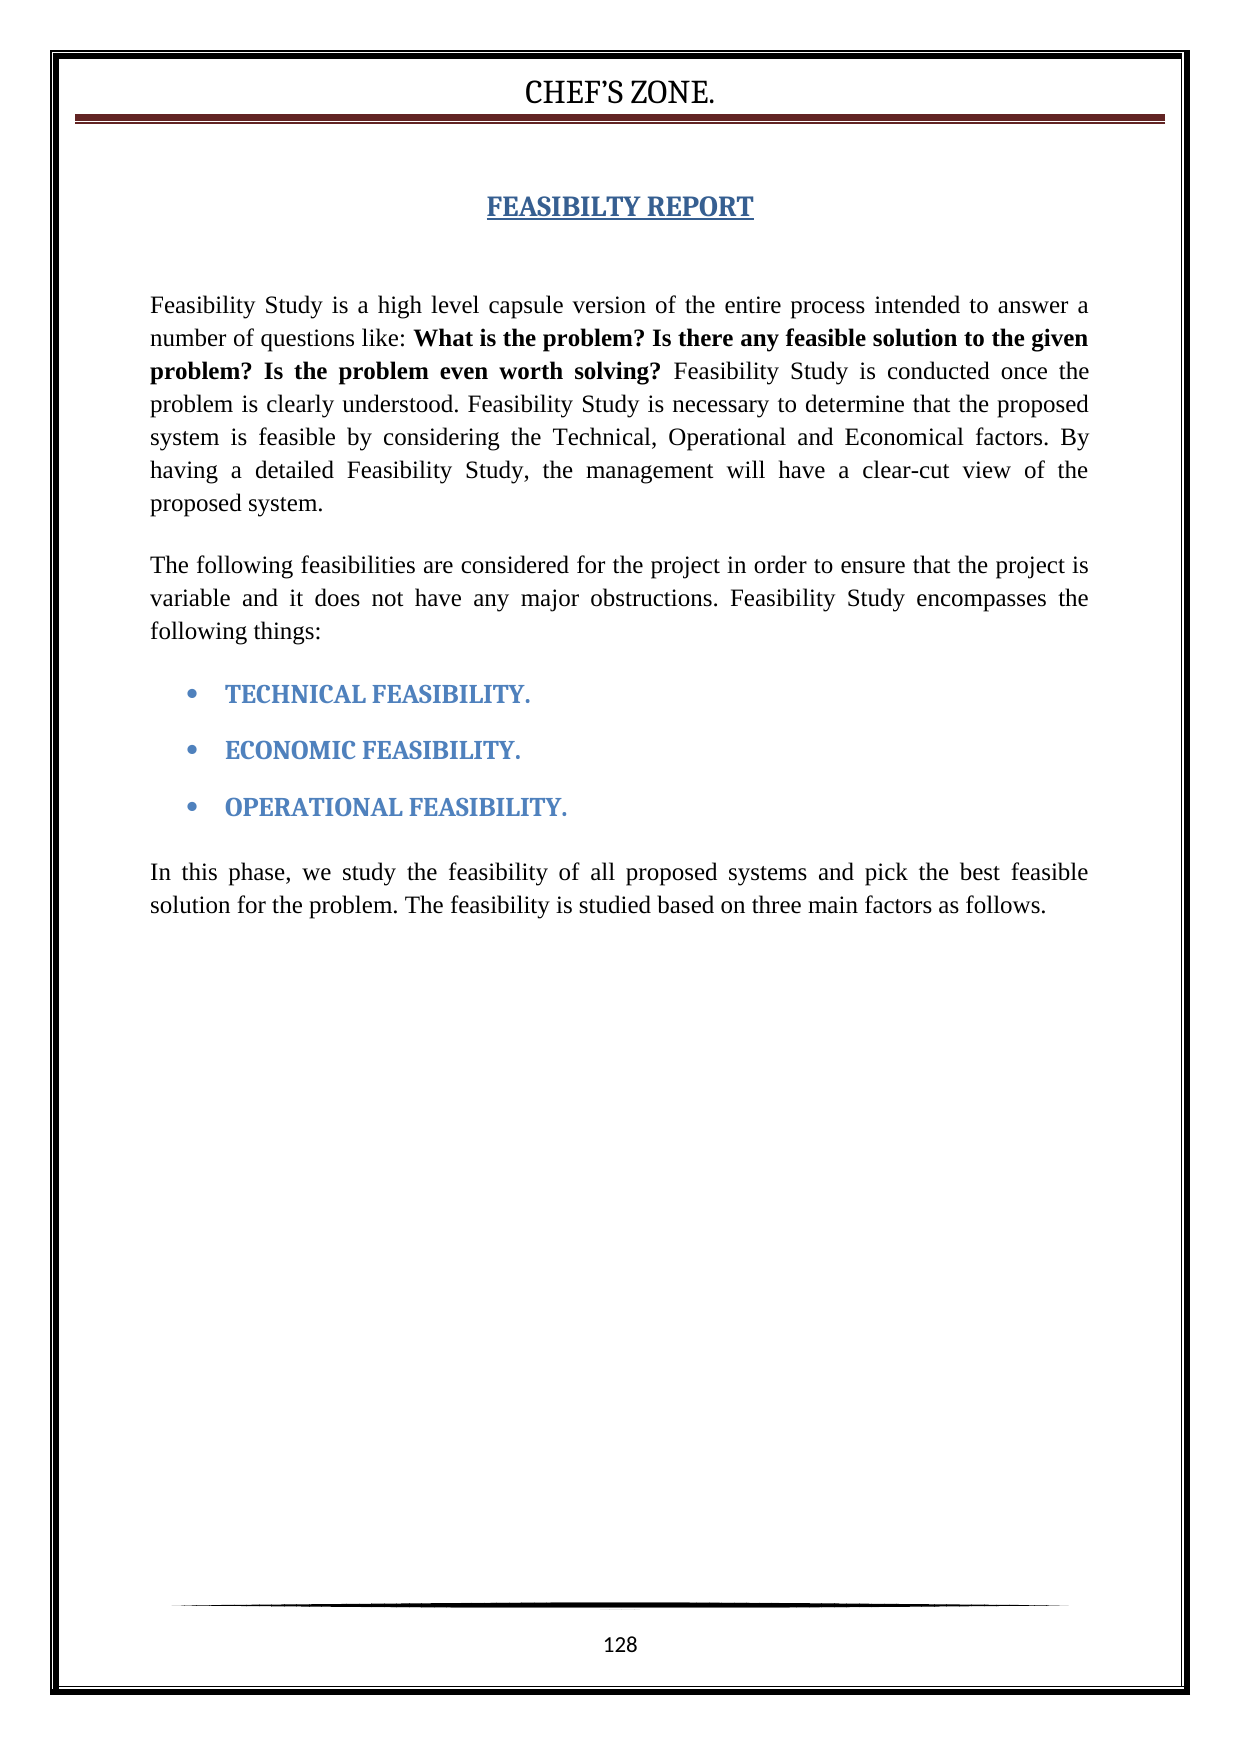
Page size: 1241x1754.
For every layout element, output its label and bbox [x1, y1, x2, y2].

picture [171, 1601, 1069, 1610]
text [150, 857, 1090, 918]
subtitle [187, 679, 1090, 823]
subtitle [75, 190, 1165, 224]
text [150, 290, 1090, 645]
